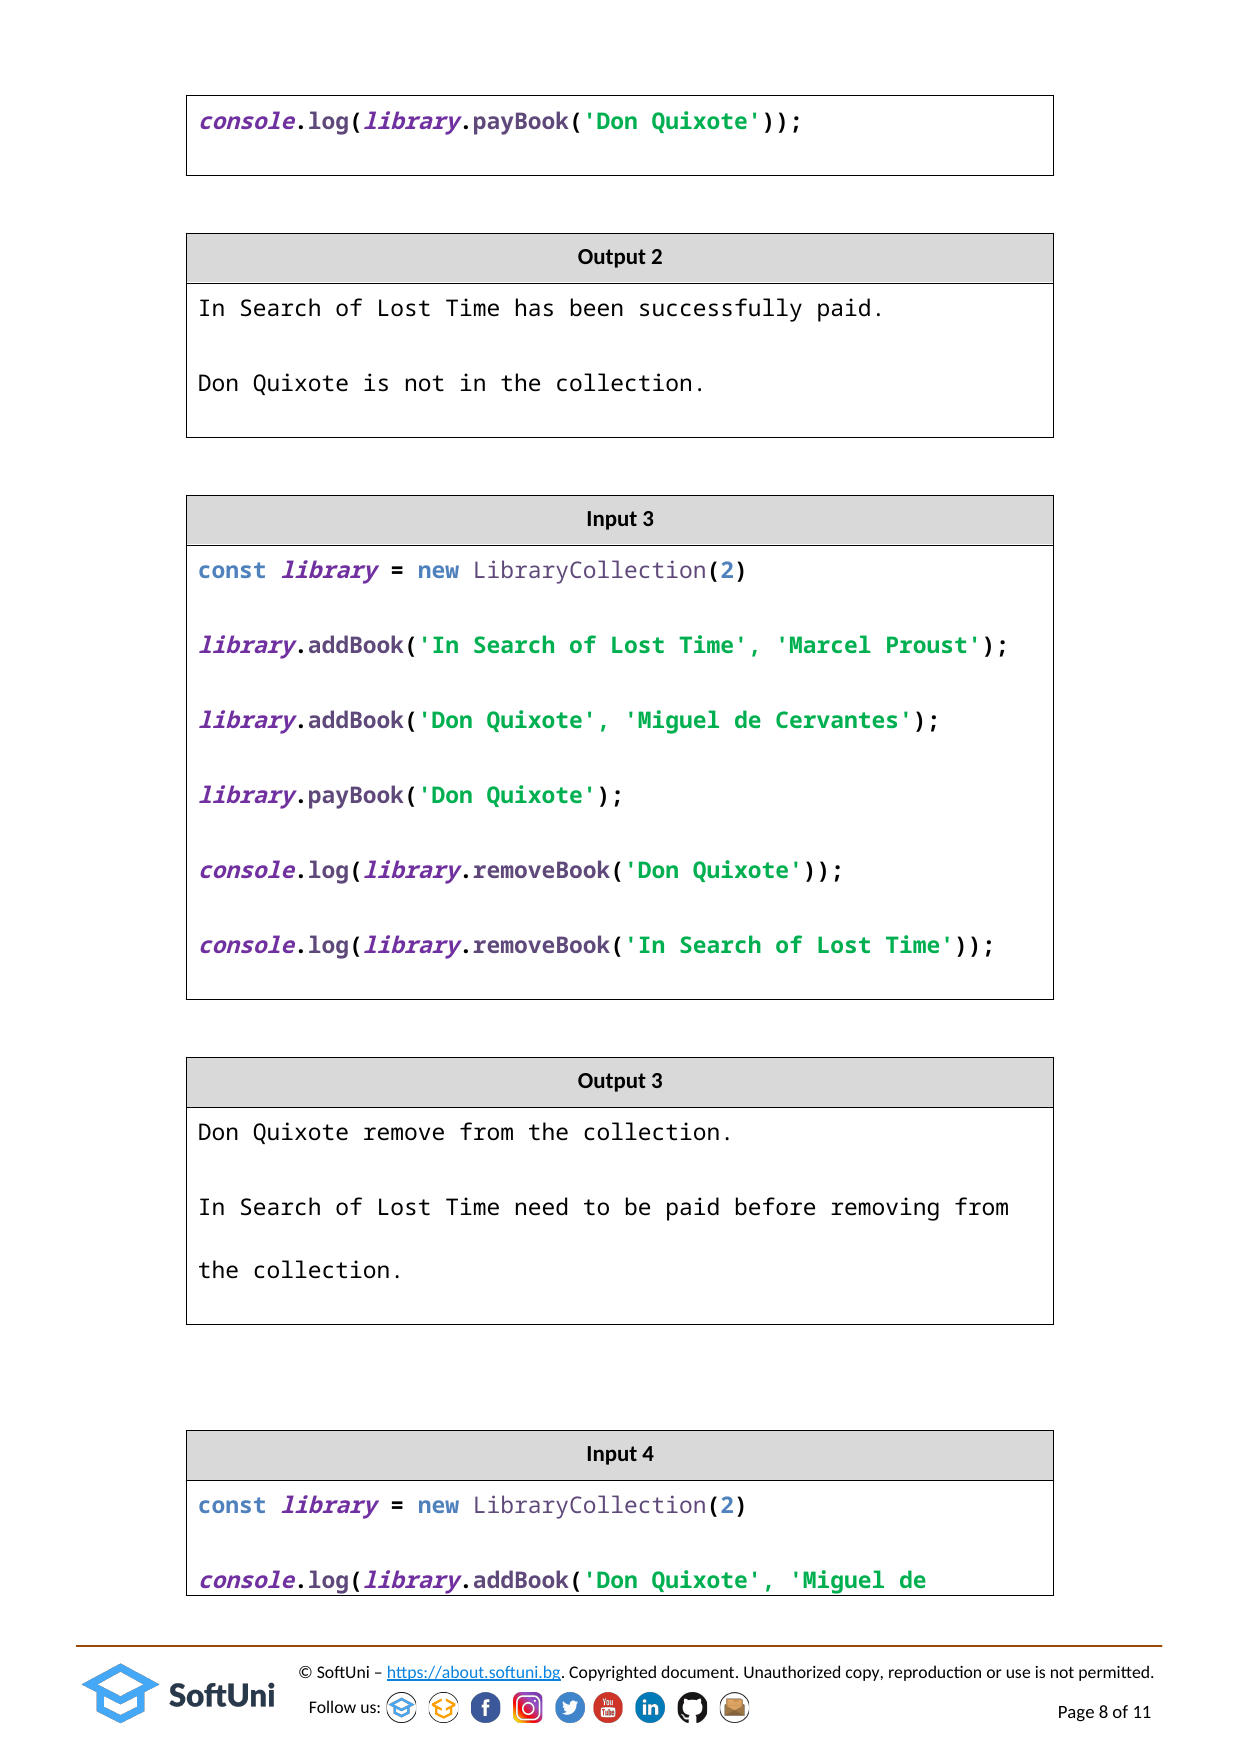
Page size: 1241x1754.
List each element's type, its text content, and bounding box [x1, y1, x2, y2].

table_header Output 3 [187, 1058, 1053, 1107]
picture [635, 1714, 644, 1723]
picture [593, 1692, 623, 1723]
table_cell const library = new LibraryCollection(2) library.addBook('In Search of Lost Time', 'Marcel Proust'); library.addBook('Don Quixote', 'Miguel de Cervantes'); library.payBook('Don Quixote'); console.log(library.removeBook('Don Quixote')); console.log(library.removeBook('In Search of Lost Time')); [187, 546, 1053, 999]
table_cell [187, 96, 1053, 175]
picture [656, 1692, 665, 1701]
picture [649, 1705, 658, 1714]
picture [513, 1692, 543, 1723]
picture [555, 1692, 585, 1723]
picture [656, 1714, 665, 1723]
table_cell In Search of Lost Time has been successfully paid. Don Quixote is not in the collection. [187, 284, 1053, 437]
picture [471, 1692, 501, 1723]
picture [719, 1692, 750, 1723]
table_header Input 4 [187, 1431, 1053, 1480]
table_cell Don Quixote remove from the collection. In Search of Lost Time need to be paid before removing from the collection. [187, 1108, 1053, 1323]
picture [75, 1658, 281, 1729]
picture [677, 1692, 708, 1723]
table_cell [187, 1481, 1053, 1595]
picture [635, 1692, 644, 1701]
table_header Output 2 [187, 234, 1053, 282]
table_header Input 3 [187, 496, 1053, 544]
picture [428, 1692, 459, 1723]
picture [386, 1692, 417, 1723]
